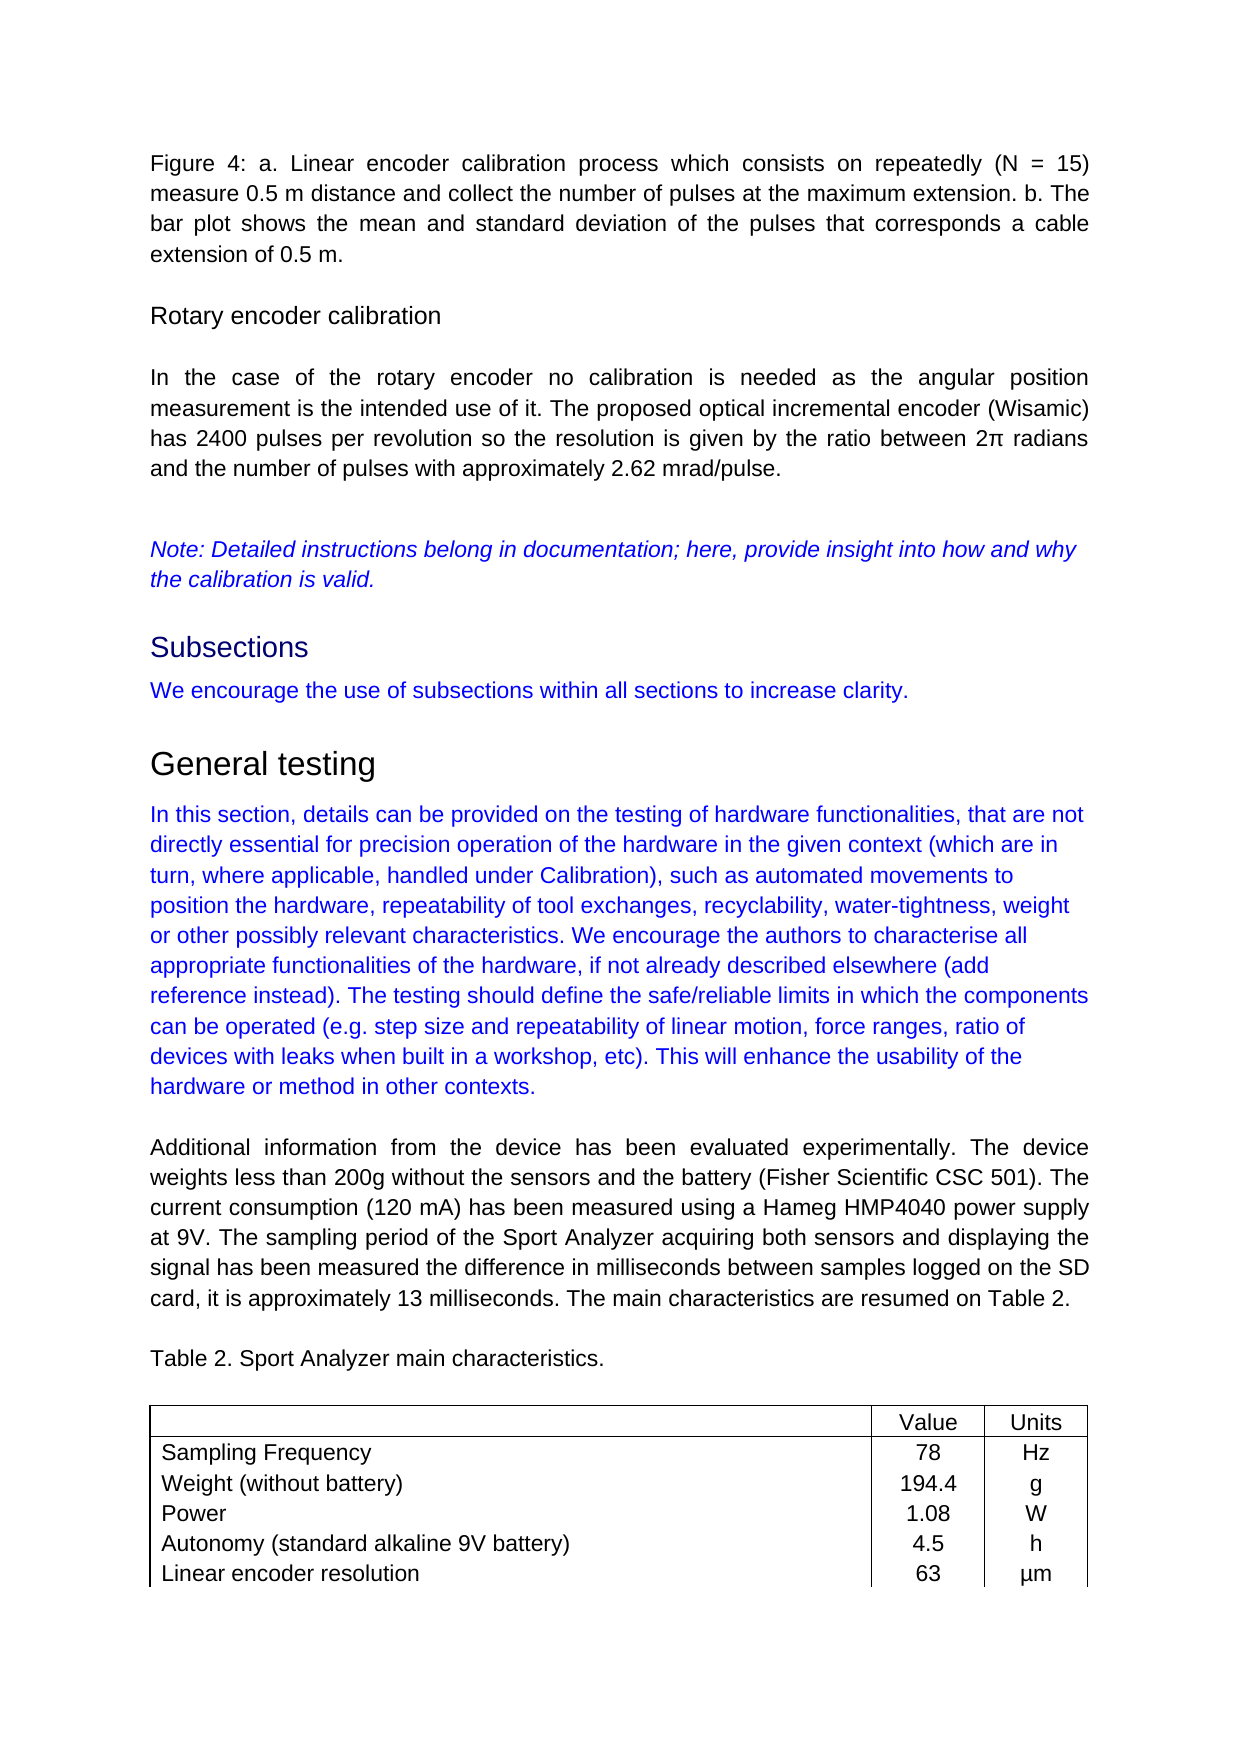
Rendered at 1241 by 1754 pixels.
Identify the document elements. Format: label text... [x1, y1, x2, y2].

table_cell µm [985, 1556, 1087, 1587]
text We encourage the use of subsections within all sections to increase clarity. [150, 677, 1090, 703]
table_cell h [985, 1526, 1087, 1556]
table_cell Linear encoder resolution [151, 1556, 871, 1587]
text Note: Detailed instructions belong in documentation; here, provide insight into how and why the calibration is valid. [150, 536, 1090, 593]
table_cell 63 [872, 1556, 984, 1587]
text Table 2. Sport Analyzer main characteristics. [150, 1345, 1090, 1371]
subtitle Subsections [150, 630, 1090, 663]
text Rotary encoder calibration [150, 301, 1090, 330]
table_cell 194.4 [872, 1466, 984, 1496]
table_cell W [985, 1496, 1087, 1526]
table_cell Power [151, 1496, 871, 1526]
table_cell Hz [985, 1437, 1087, 1466]
table_cell Autonomy (standard alkaline 9V battery) [151, 1526, 871, 1556]
table_cell 78 [872, 1437, 984, 1466]
table_cell 1.08 [872, 1496, 984, 1526]
text In the case of the rotary encoder no calibration is needed as the angular position measurement is the intended use of it. The proposed optical incremental encoder (Wisamic) has 2400 pulses per revolution so the resolution is given by the ratio between 2π radians and the number of pulses with approximately 2.62 mrad/pulse. [150, 364, 1090, 481]
table_header Value [872, 1406, 984, 1436]
table_header [151, 1406, 871, 1436]
subtitle General testing [150, 744, 1090, 783]
table_cell g [985, 1466, 1087, 1496]
text Figure 4: a. Linear encoder calibration process which consists on repeatedly (N = 15) measure 0.5 m distance and collect the number of pulses at the maximum extension. b. The bar plot shows the mean and standard deviation of the pulses that corresponds a cable extension of 0.5 m. [150, 150, 1090, 267]
text In this section, details can be provided on the testing of hardware functionalities, that are not directly essential for precision operation of the hardware in the given context (which are in turn, where applicable, handled under Calibration), such as automated movements to position the hardware, repeatability of tool exchanges, recyclability, water-tightness, weight or other possibly relevant characteristics. We encourage the authors to characterise all appropriate functionalities of the hardware, if not already described elsewhere (add reference instead). The testing should define the safe/reliable limits in which the components can be operated (e.g. step size and repeatability of linear motion, force ranges, ratio of devices with leaks when built in a workshop, etc). This will enhance the usability of the hardware or method in other contexts. [150, 801, 1090, 1099]
table_cell Sampling Frequency [151, 1437, 871, 1466]
table_header Units [985, 1406, 1087, 1436]
table_cell 4.5 [872, 1526, 984, 1556]
table_cell Weight (without battery) [151, 1466, 871, 1496]
text Additional information from the device has been evaluated experimentally. The device weights less than 200g without the sensors and the battery (Fisher Scientific CSC 501). The current consumption (120 mA) has been measured using a Hameg HMP4040 power supply at 9V. The sampling period of the Sport Analyzer acquiring both sensors and displaying the signal has been measured the difference in milliseconds between samples logged on the SD card, it is approximately 13 milliseconds. The main characteristics are resumed on Table 2. [150, 1133, 1090, 1311]
